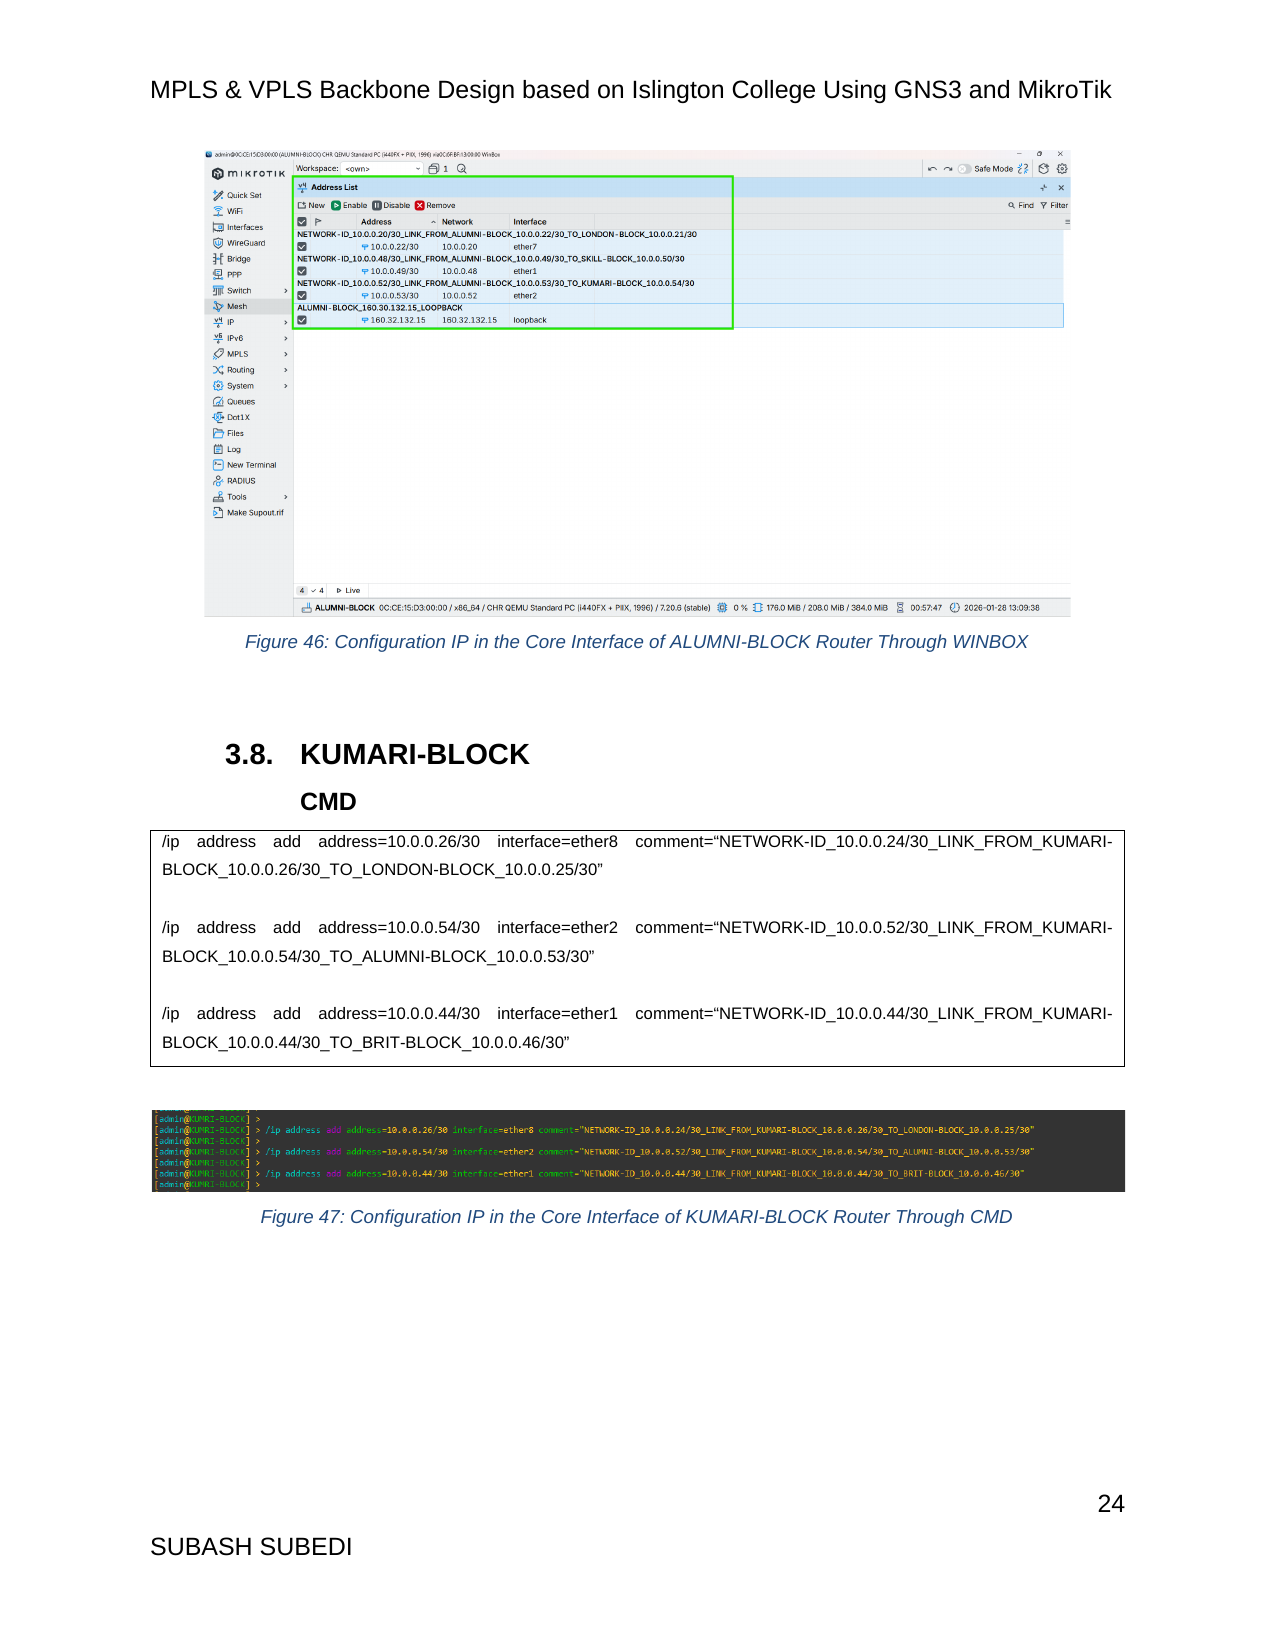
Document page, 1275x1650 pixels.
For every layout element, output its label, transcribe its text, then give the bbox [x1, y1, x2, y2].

text Figure 46: Configuration IP in the Core Interface of ALUMNI-BLOCK Router Through WINBOX [150, 631, 1125, 652]
picture [150, 1110, 1125, 1192]
text Figure 47: Configuration IP in the Core Interface of KUMARI-BLOCK Router Through CMD [150, 1206, 1125, 1228]
table_header /ip address add address=10.0.0.26/30 interface=ether8 comment=“NETWORK-ID_10.0.0.24/30_LINK_FROM_KUMARI-BLOCK_10.0.0.26/30_TO_LONDON-BLOCK_10.0.0.25/30” /ip address add address=10.0.0.54/30 interface=ether2 comment=“NETWORK-ID_10.0.0.52/30_LINK_FROM_KUMARI-BLOCK_10.0.0.54/30_TO_ALUMNI-BLOCK_10.0.0.53/30” /ip address add address=10.0.0.44/30 interface=ether1 comment=“NETWORK-ID_10.0.0.44/30_LINK_FROM_KUMARI-BLOCK_10.0.0.44/30_TO_BRIT-BLOCK_10.0.0.46/30” [151, 831, 1124, 1066]
subtitle KUMARI-BLOCK [225, 737, 1125, 771]
picture [204, 150, 1071, 617]
text CMD [300, 787, 1125, 816]
